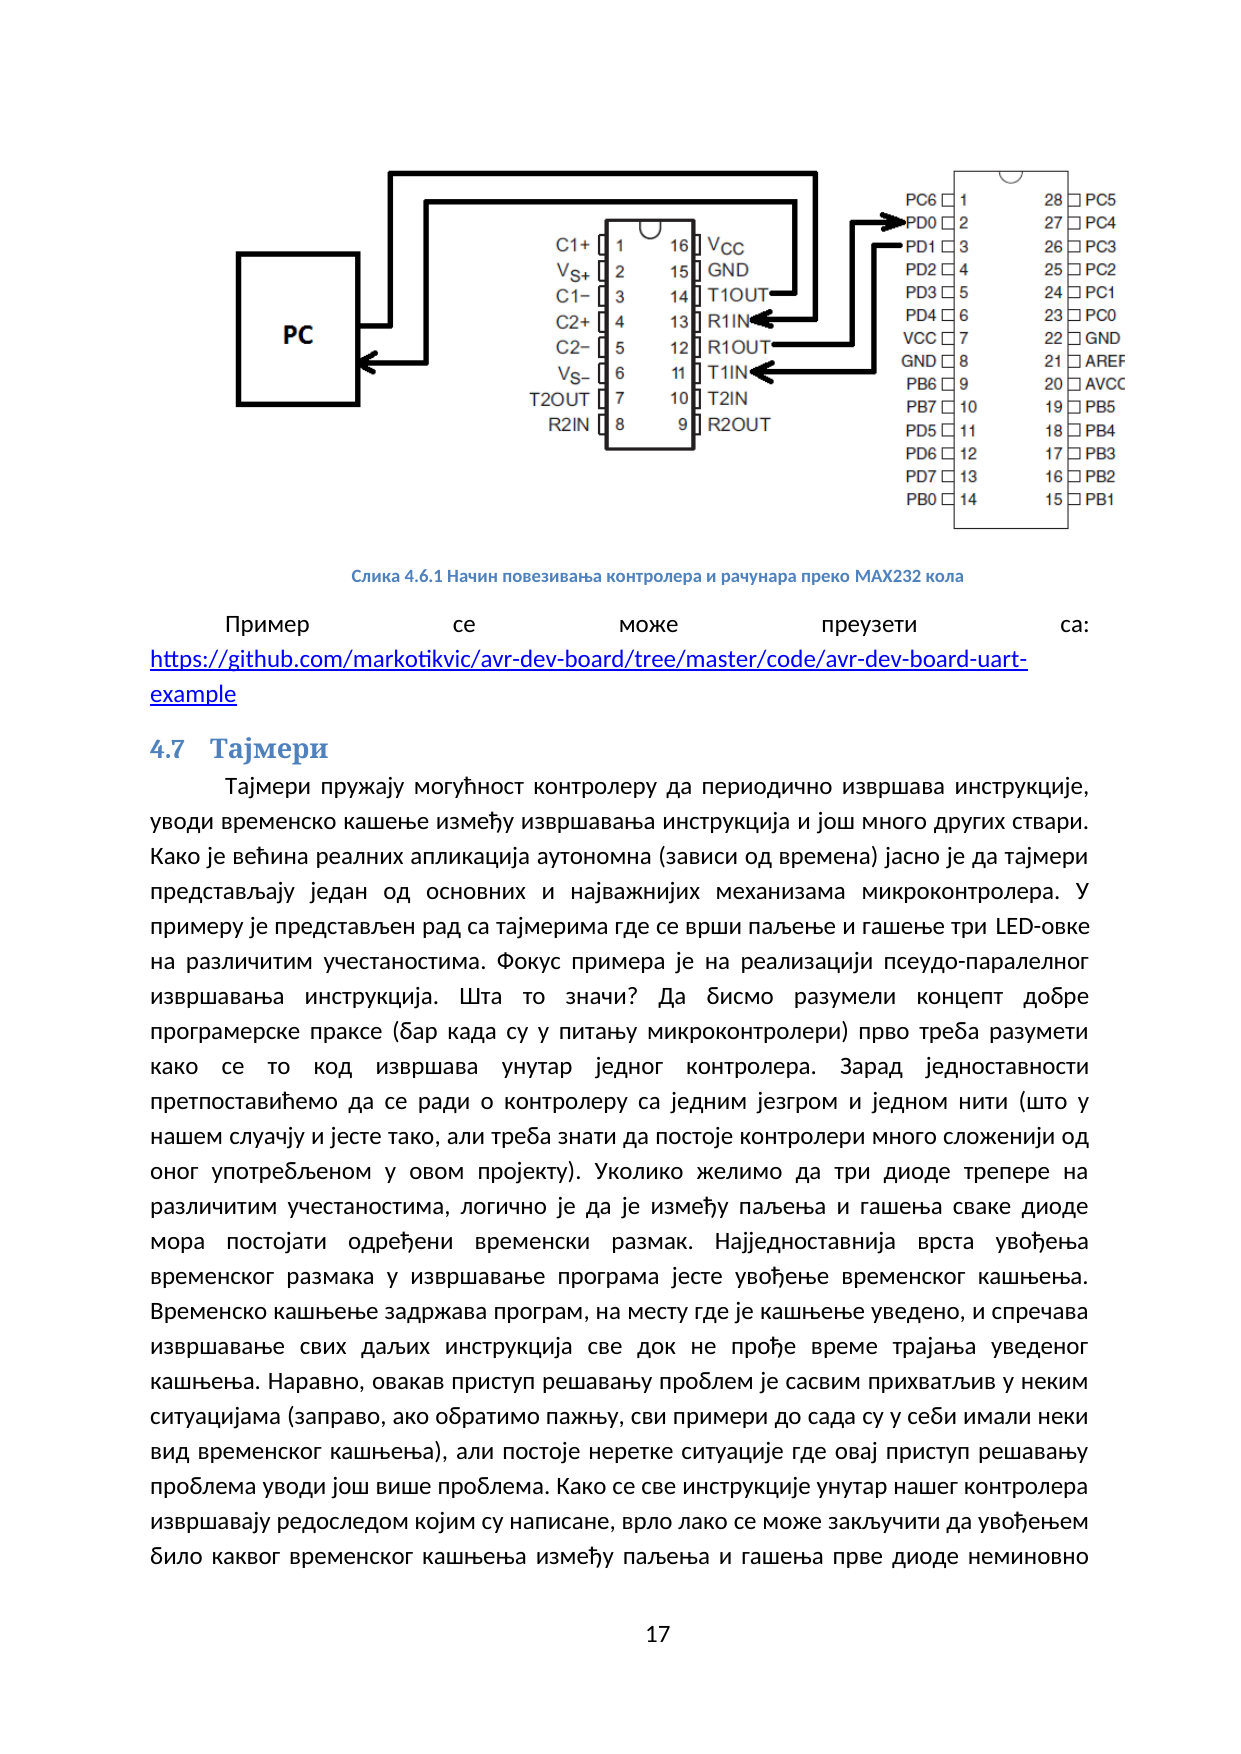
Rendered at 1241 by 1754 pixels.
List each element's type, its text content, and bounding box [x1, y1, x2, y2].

subtitle Тајмери [150, 734, 1090, 765]
text Слика 4.6.1 Начин повезивања контролера и рачунара преко MAX232 кола [150, 564, 1090, 587]
text Пример се може преузети са: https://github.com/markotikvic/avr-dev-board/tree/master/code/avr-dev-board-uart-example [150, 608, 1090, 709]
picture [225, 150, 1138, 540]
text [150, 770, 1090, 1570]
